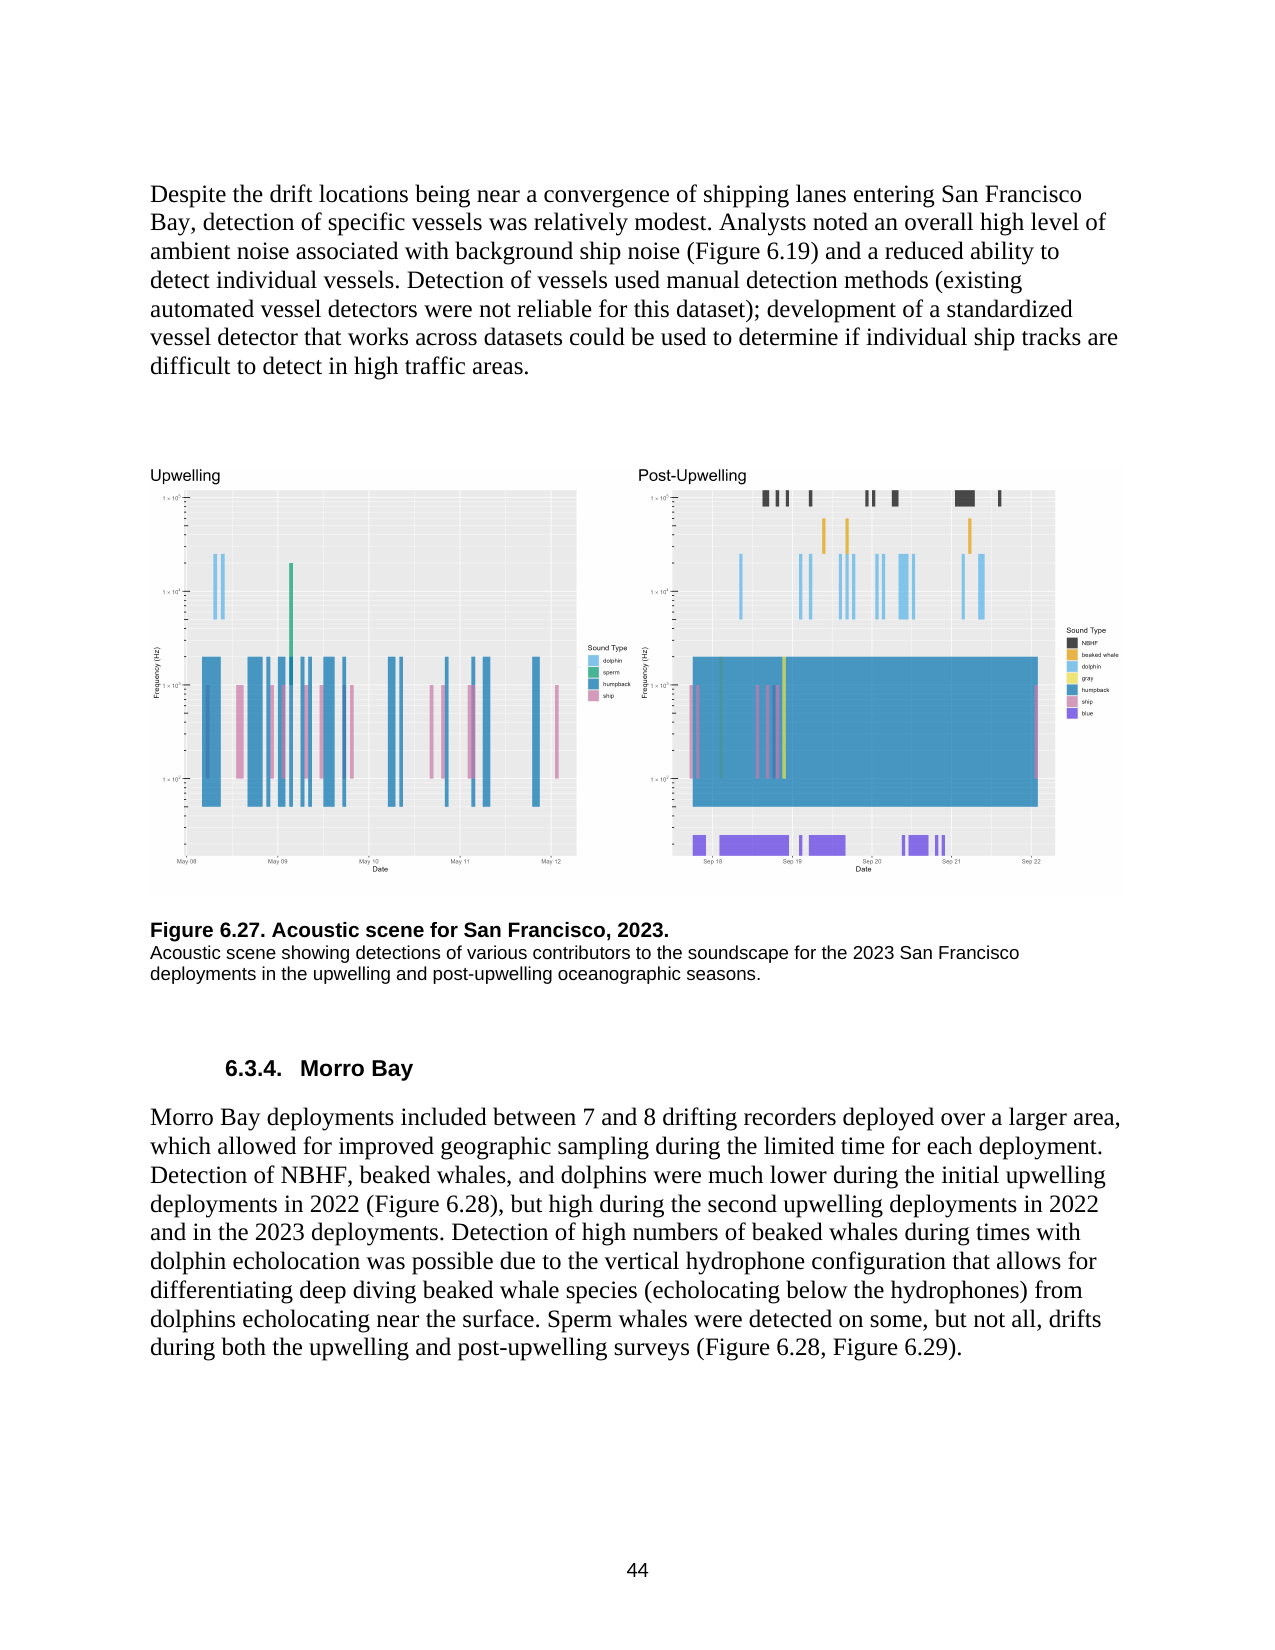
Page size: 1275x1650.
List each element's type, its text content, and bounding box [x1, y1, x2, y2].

picture [150, 466, 1125, 897]
subtitle Morro Bay [225, 1055, 1125, 1082]
text Acoustic scene showing detections of various contributors to the soundscape for the 2023 San Francisco deployments in the upwelling and post-upwelling oceanographic seasons. [150, 942, 1125, 985]
